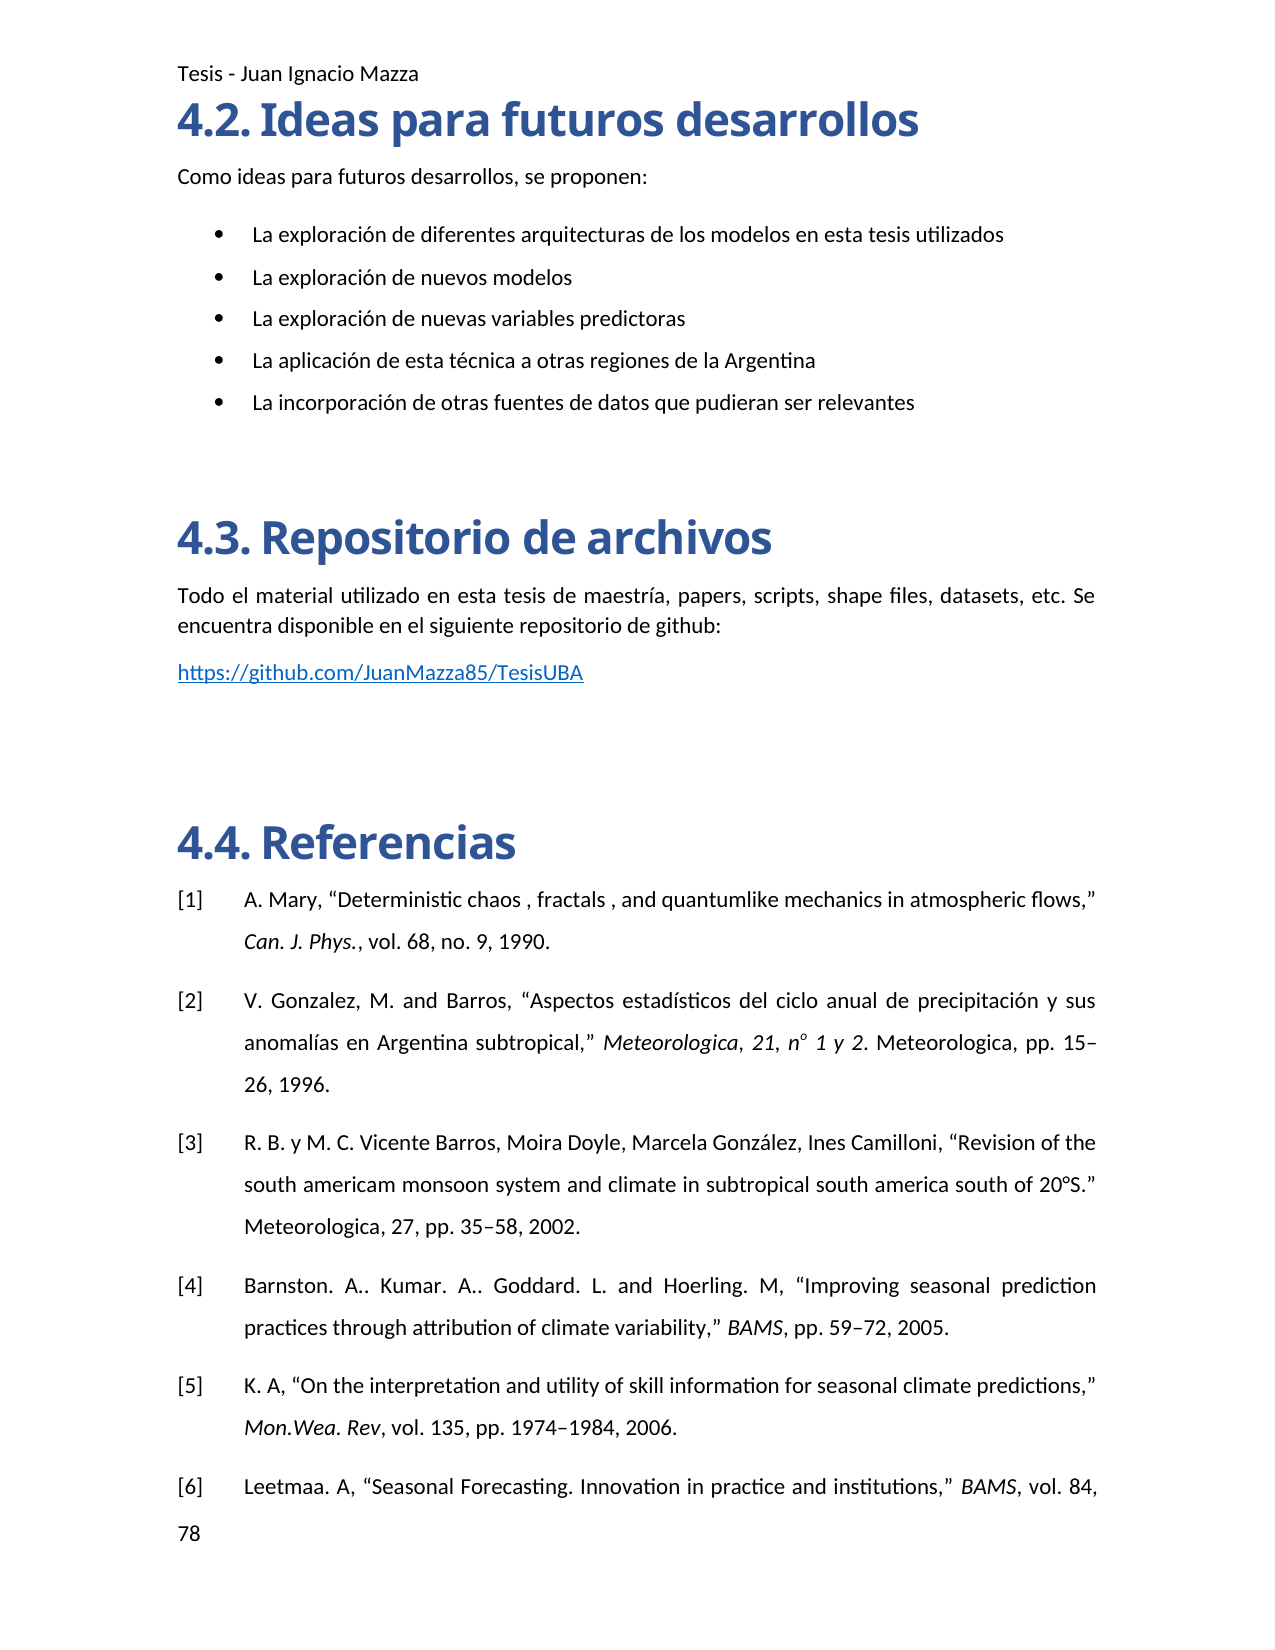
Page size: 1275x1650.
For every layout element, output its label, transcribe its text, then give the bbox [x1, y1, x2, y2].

text https://github.com/JuanMazza85/TesisUBA [177, 658, 1098, 686]
text [2] V. Gonzalez, M. and Barros, “Aspectos estadísticos del ciclo anual de precipitación y sus anomalías en Argentina subtropical,” Meteorologica, 21, no 1 y 2. Meteorologica, pp. 15–26, 1996. [177, 986, 1098, 1098]
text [177, 1472, 1098, 1500]
list La exploración de nuevos modelos [215, 263, 1098, 291]
subtitle Referencias [177, 810, 1098, 873]
subtitle Repositorio de archivos [177, 506, 1098, 568]
text Todo el material utilizado en esta tesis de maestría, papers, scripts, shape files, datasets, etc. Se encuentra disponible en el siguiente repositorio de github: [177, 581, 1098, 639]
text Como ideas para futuros desarrollos, se proponen: [177, 162, 1098, 190]
text [5] K. A, “On the interpretation and utility of skill information for seasonal climate predictions,” Mon.Wea. Rev, vol. 135, pp. 1974–1984, 2006. [177, 1372, 1098, 1442]
list La exploración de nuevas variables predictoras [215, 304, 1098, 333]
text [4] Barnston. A.. Kumar. A.. Goddard. L. and Hoerling. M, “Improving seasonal prediction practices through attribution of climate variability,” BAMS, pp. 59–72, 2005. [177, 1271, 1098, 1341]
list La incorporación de otras fuentes de datos que pudieran ser relevantes [215, 388, 1098, 417]
text [3] R. B. y M. C. Vicente Barros, Moira Doyle, Marcela González, Ines Camilloni, “Revision of the south americam monsoon system and climate in subtropical south america south of 20°S.” Meteorologica, 27, pp. 35–58, 2002. [177, 1128, 1098, 1240]
text [1] A. Mary, “Deterministic chaos , fractals , and quantumlike mechanics in atmospheric flows,” Can. J. Phys., vol. 68, no. 9, 1990. [177, 885, 1098, 955]
list La exploración de diferentes arquitecturas de los modelos en esta tesis utilizados [215, 221, 1098, 249]
subtitle Ideas para futuros desarrollos [177, 87, 1098, 149]
list La aplicación de esta técnica a otras regiones de la Argentina [215, 347, 1098, 374]
